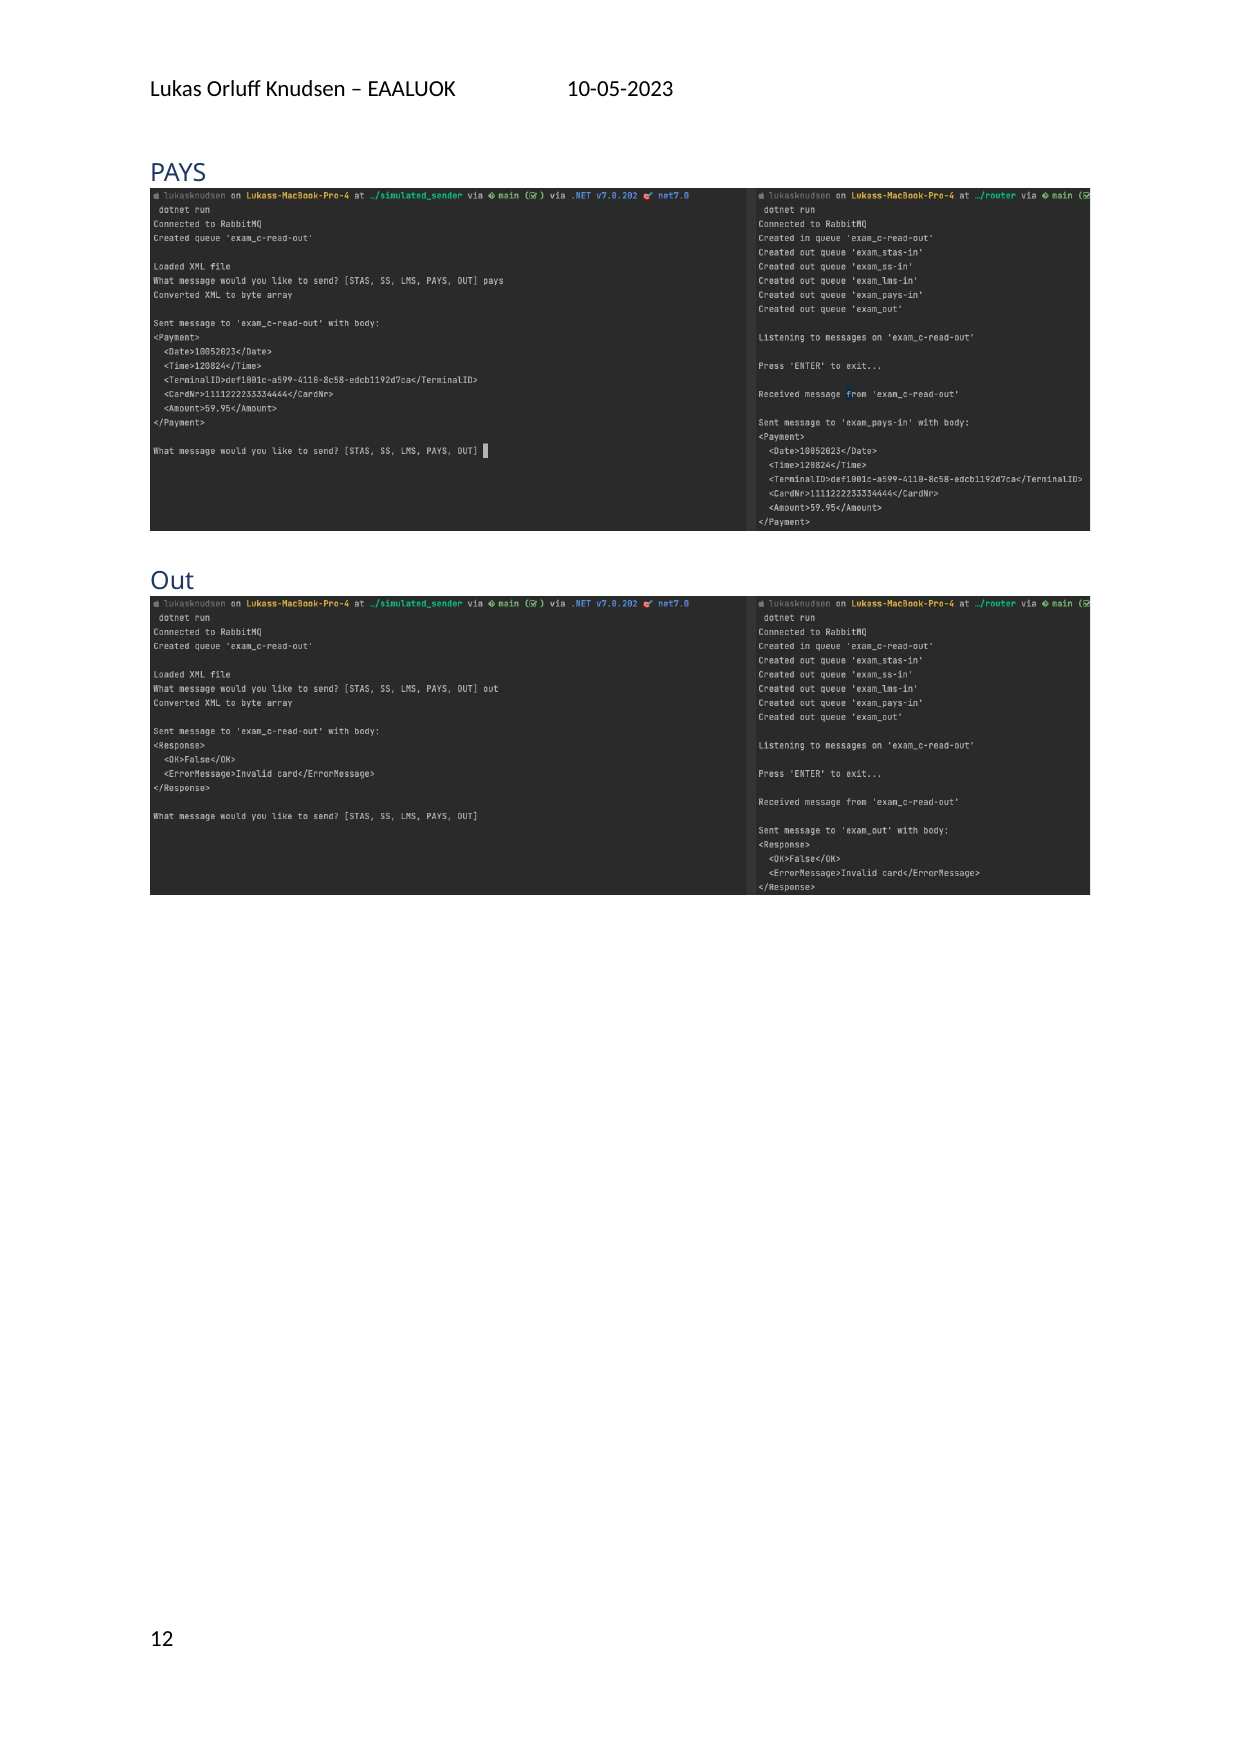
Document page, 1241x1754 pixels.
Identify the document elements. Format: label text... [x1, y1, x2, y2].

subtitle PAYS [150, 154, 1090, 188]
picture [150, 596, 1091, 895]
subtitle Out [150, 562, 1090, 596]
picture [150, 188, 1091, 531]
